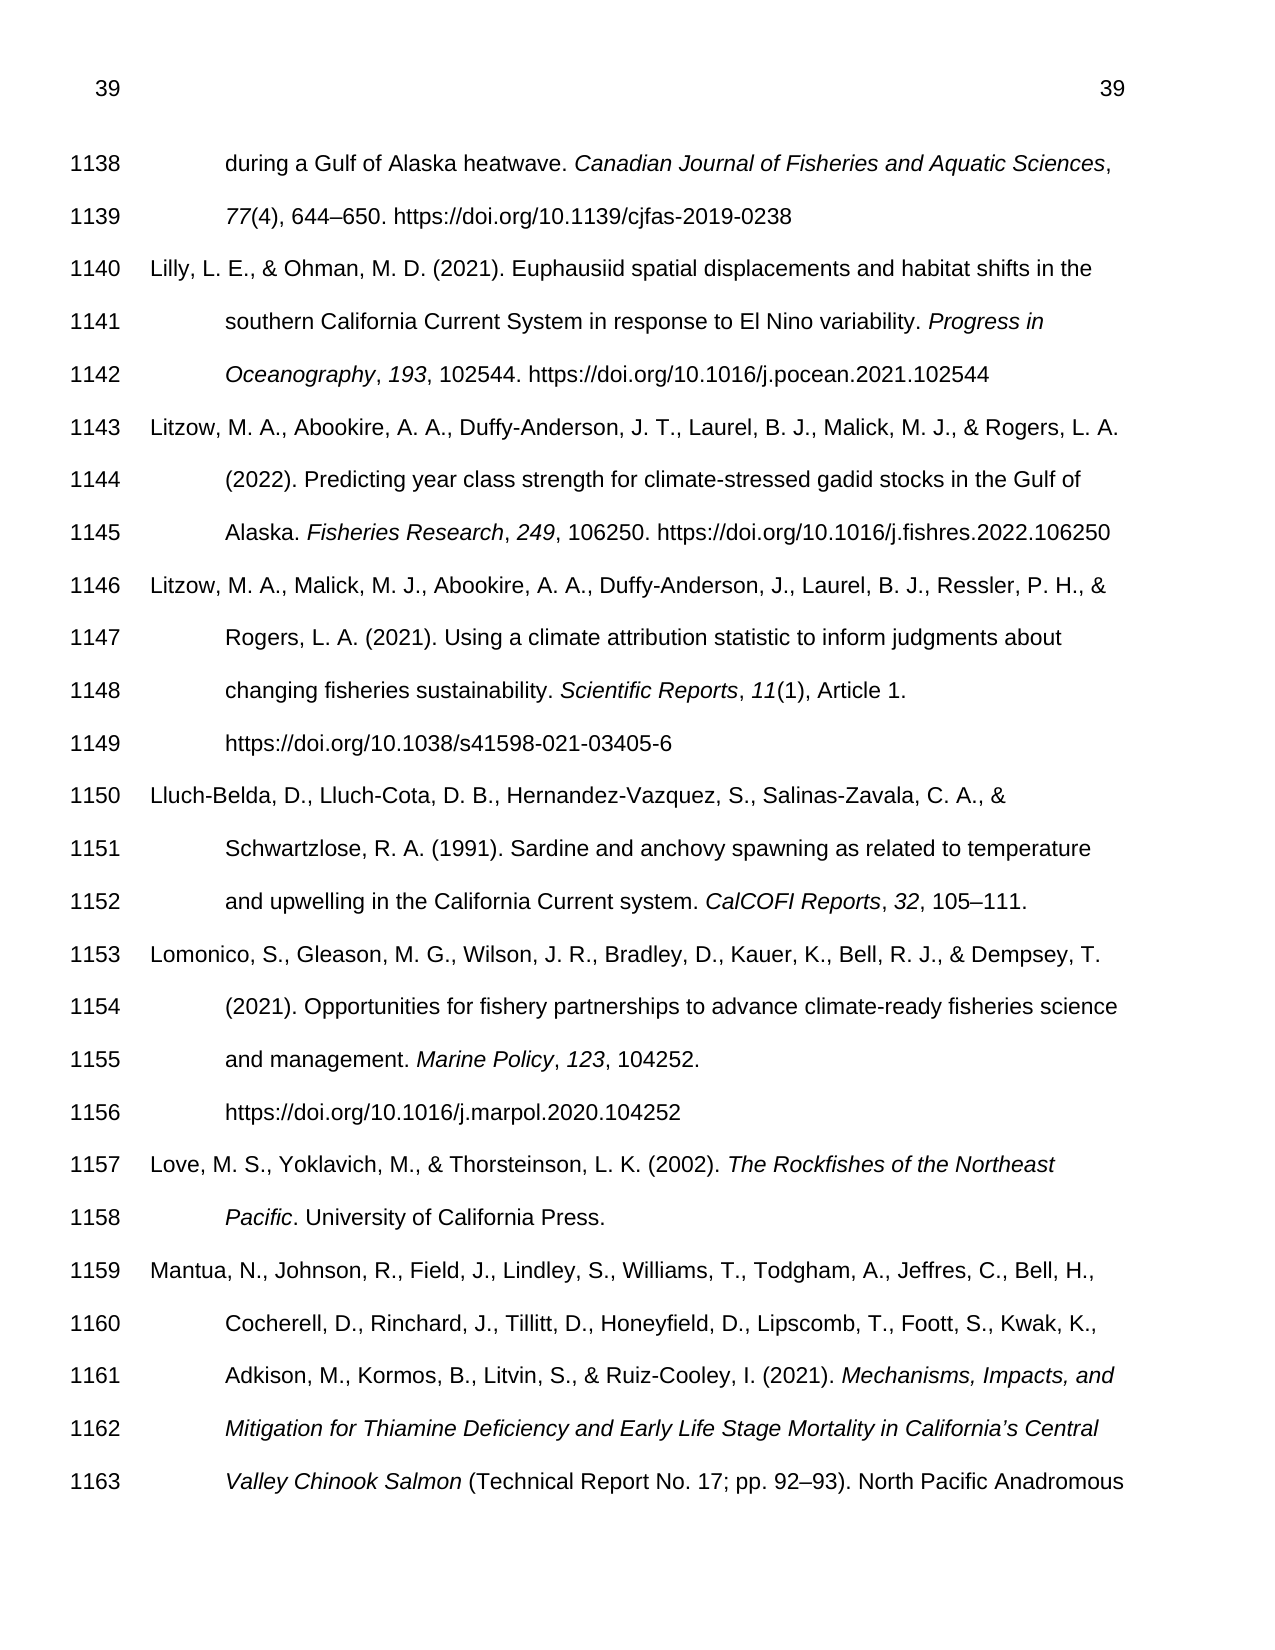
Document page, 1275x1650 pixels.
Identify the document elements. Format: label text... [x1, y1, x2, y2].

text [150, 1257, 1125, 1494]
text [150, 150, 1125, 229]
text Litzow, M. A., Malick, M. J., Abookire, A. A., Duffy-Anderson, J., Laurel, B. J., Ressler, P. H., & Rogers, L. A. (2021). Using a climate attribution statistic to inform judgments about changing fisheries sustainability. Scientific Reports, 11(1), Article 1. https://doi.org/10.1038/s41598-021-03405-6 [150, 572, 1125, 756]
text Lluch-Belda, D., Lluch-Cota, D. B., Hernandez-Vazquez, S., Salinas-Zavala, C. A., & Schwartzlose, R. A. (1991). Sardine and anchovy spawning as related to temperature and upwelling in the California Current system. CalCOFI Reports, 32, 105–111. [150, 782, 1125, 914]
text Litzow, M. A., Abookire, A. A., Duffy-Anderson, J. T., Laurel, B. J., Malick, M. J., & Rogers, L. A. (2022). Predicting year class strength for climate-stressed gadid stocks in the Gulf of Alaska. Fisheries Research, 249, 106250. https://doi.org/10.1016/j.fishres.2022.106250 [150, 413, 1125, 545]
text Lomonico, S., Gleason, M. G., Wilson, J. R., Bradley, D., Kauer, K., Bell, R. J., & Dempsey, T. (2021). Opportunities for fishery partnerships to advance climate-ready fisheries science and management. Marine Policy, 123, 104252. https://doi.org/10.1016/j.marpol.2020.104252 [150, 941, 1125, 1125]
text Love, M. S., Yoklavich, M., & Thorsteinson, L. K. (2002). The Rockfishes of the Northeast Pacific. University of California Press. [150, 1151, 1125, 1231]
text Lilly, L. E., & Ohman, M. D. (2021). Euphausiid spatial displacements and habitat shifts in the southern California Current System in response to El Nino variability. Progress in Oceanography, 193, 102544. https://doi.org/10.1016/j.pocean.2021.102544 [150, 255, 1125, 387]
